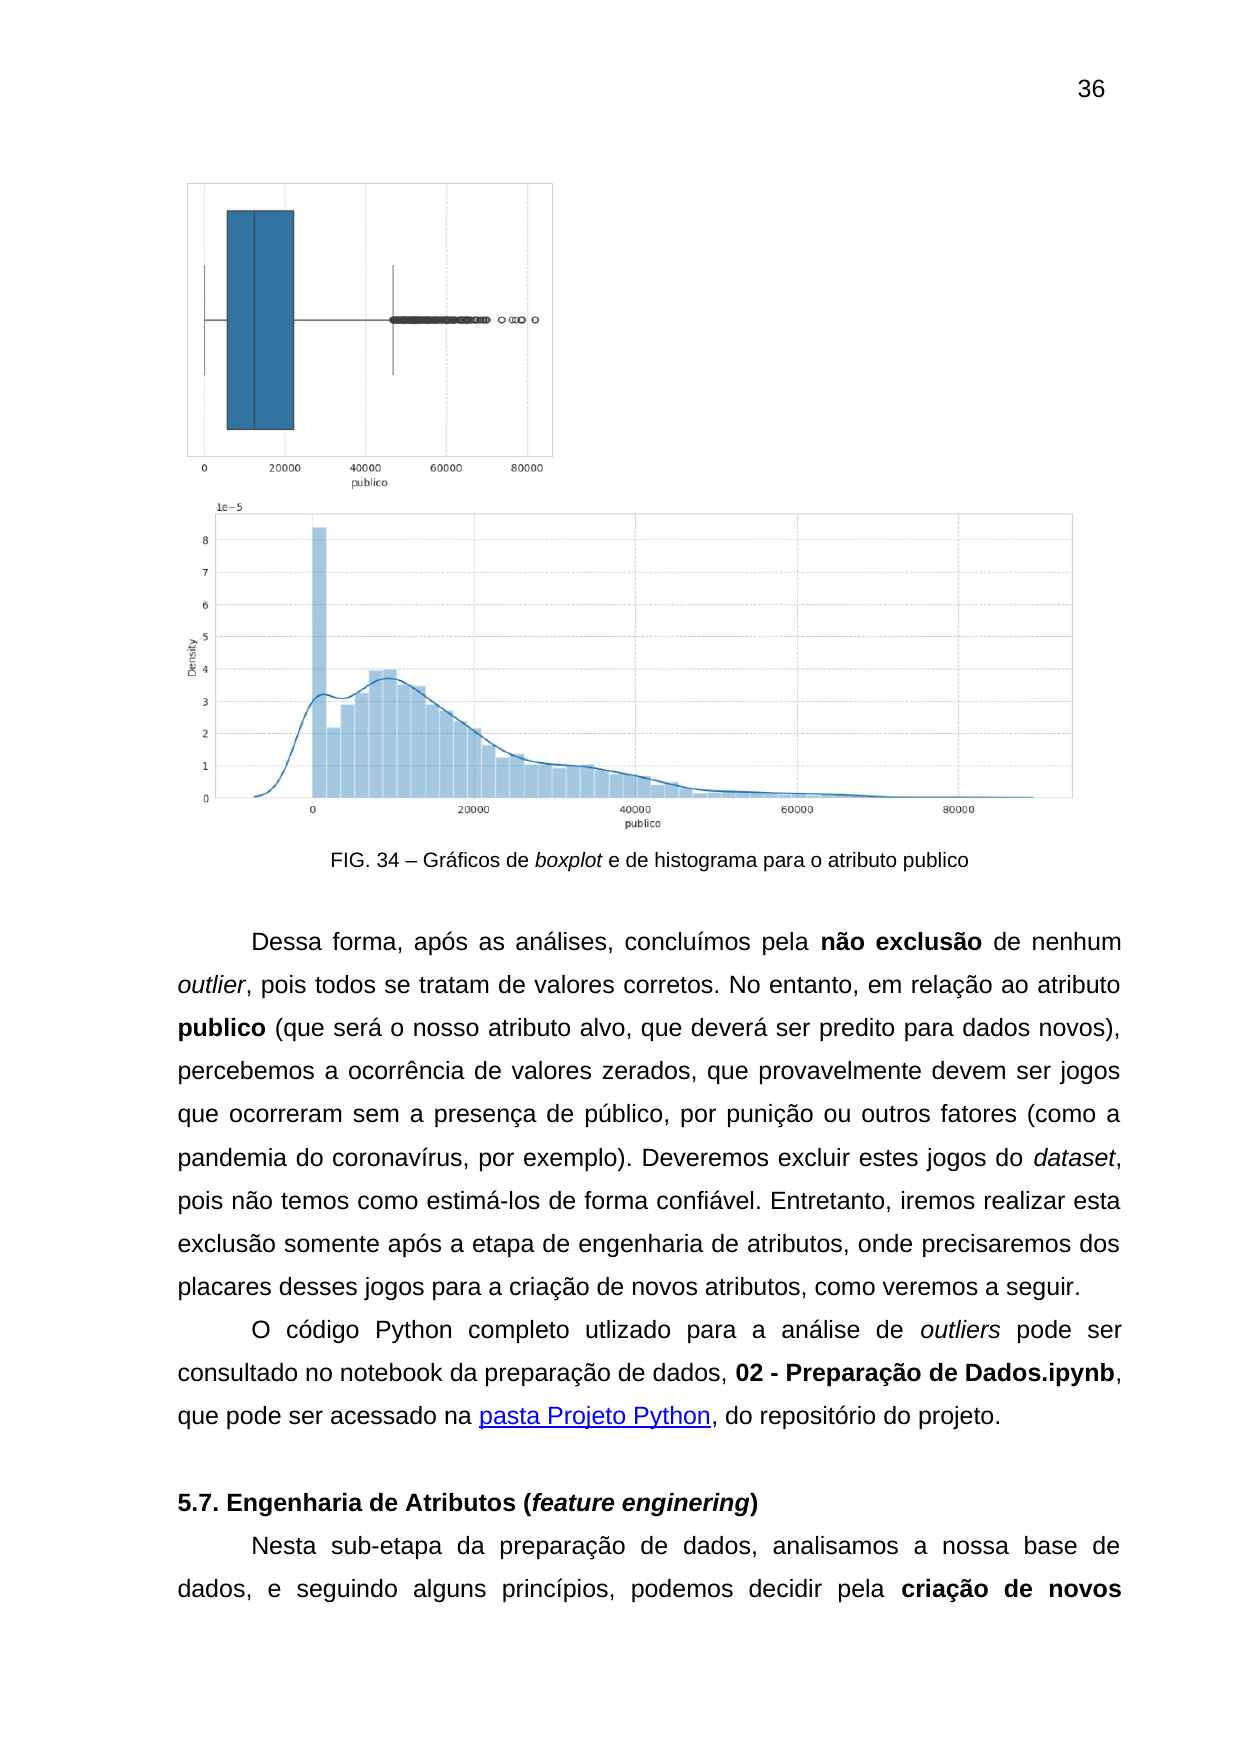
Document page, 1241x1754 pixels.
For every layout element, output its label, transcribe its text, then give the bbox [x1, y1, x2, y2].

text O código Python completo utlizado para a análise de outliers pode ser consultado no notebook da preparação de dados, 02 - Preparação de Dados.ipynb, que pode ser acessado na pasta Projeto Python, do repositório do projeto. [177, 1315, 1122, 1430]
text Dessa forma, após as análises, concluímos pela não exclusão de nenhum outlier, pois todos se tratam de valores corretos. No entanto, em relação ao atributo publico (que será o nosso atributo alvo, que deverá ser predito para dados novos), percebemos a ocorrência de valores zerados, que provavelmente devem ser jogos que ocorreram sem a presença de público, por punição ou outros fatores (como a pandemia do coronavírus, por exemplo). Deveremos excluir estes jogos do dataset, pois não temos como estimá-los de forma confiável. Entretanto, iremos realizar esta exclusão somente após a etapa de engenharia de atributos, onde precisaremos dos placares desses jogos para a criação de novos atributos, como veremos a seguir. [177, 927, 1122, 1301]
picture [177, 177, 1120, 834]
text FIG. 34 – Gráficos de boxplot e de histograma para o atributo publico [177, 848, 1122, 872]
subtitle 5.7. Engenharia de Atributos (feature enginering) [177, 1488, 1122, 1516]
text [177, 1531, 1122, 1603]
